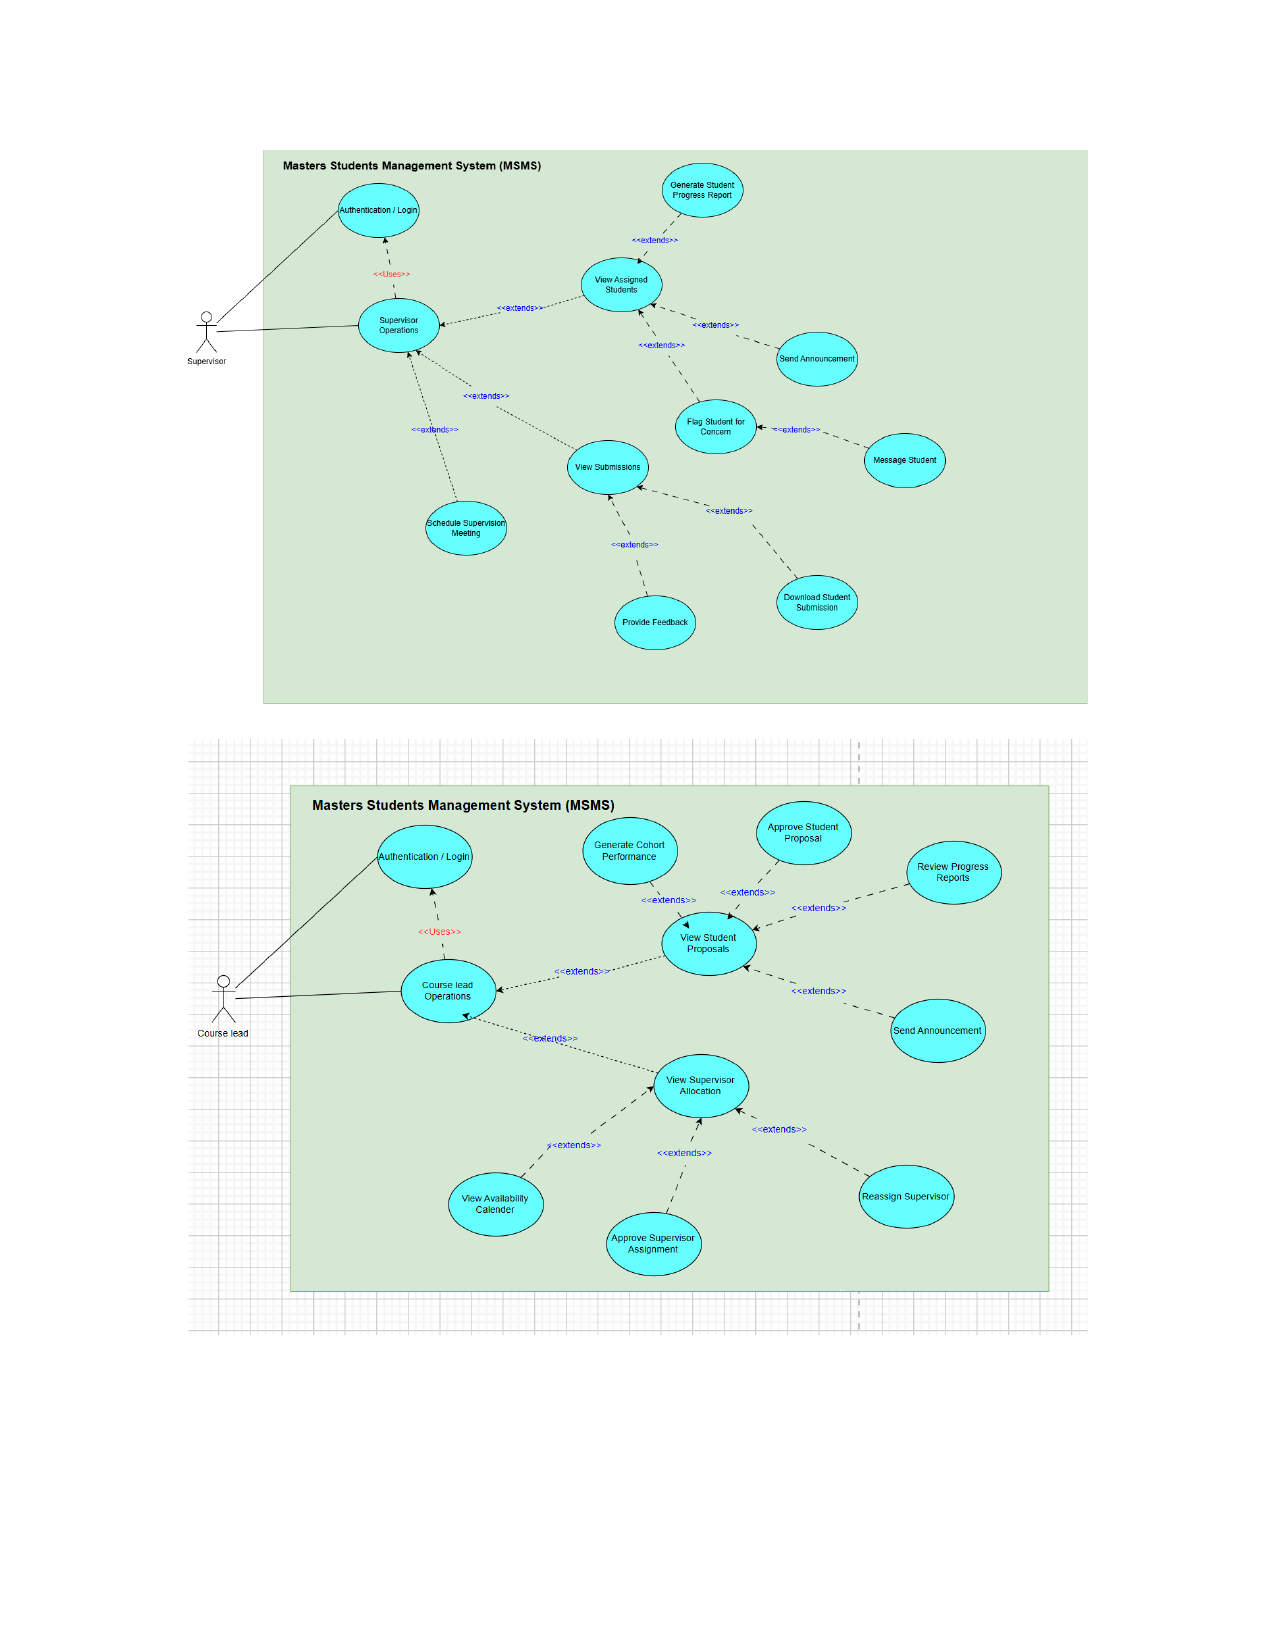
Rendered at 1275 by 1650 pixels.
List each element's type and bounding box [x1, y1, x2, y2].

picture [187, 150, 1088, 704]
picture [187, 739, 1088, 1335]
